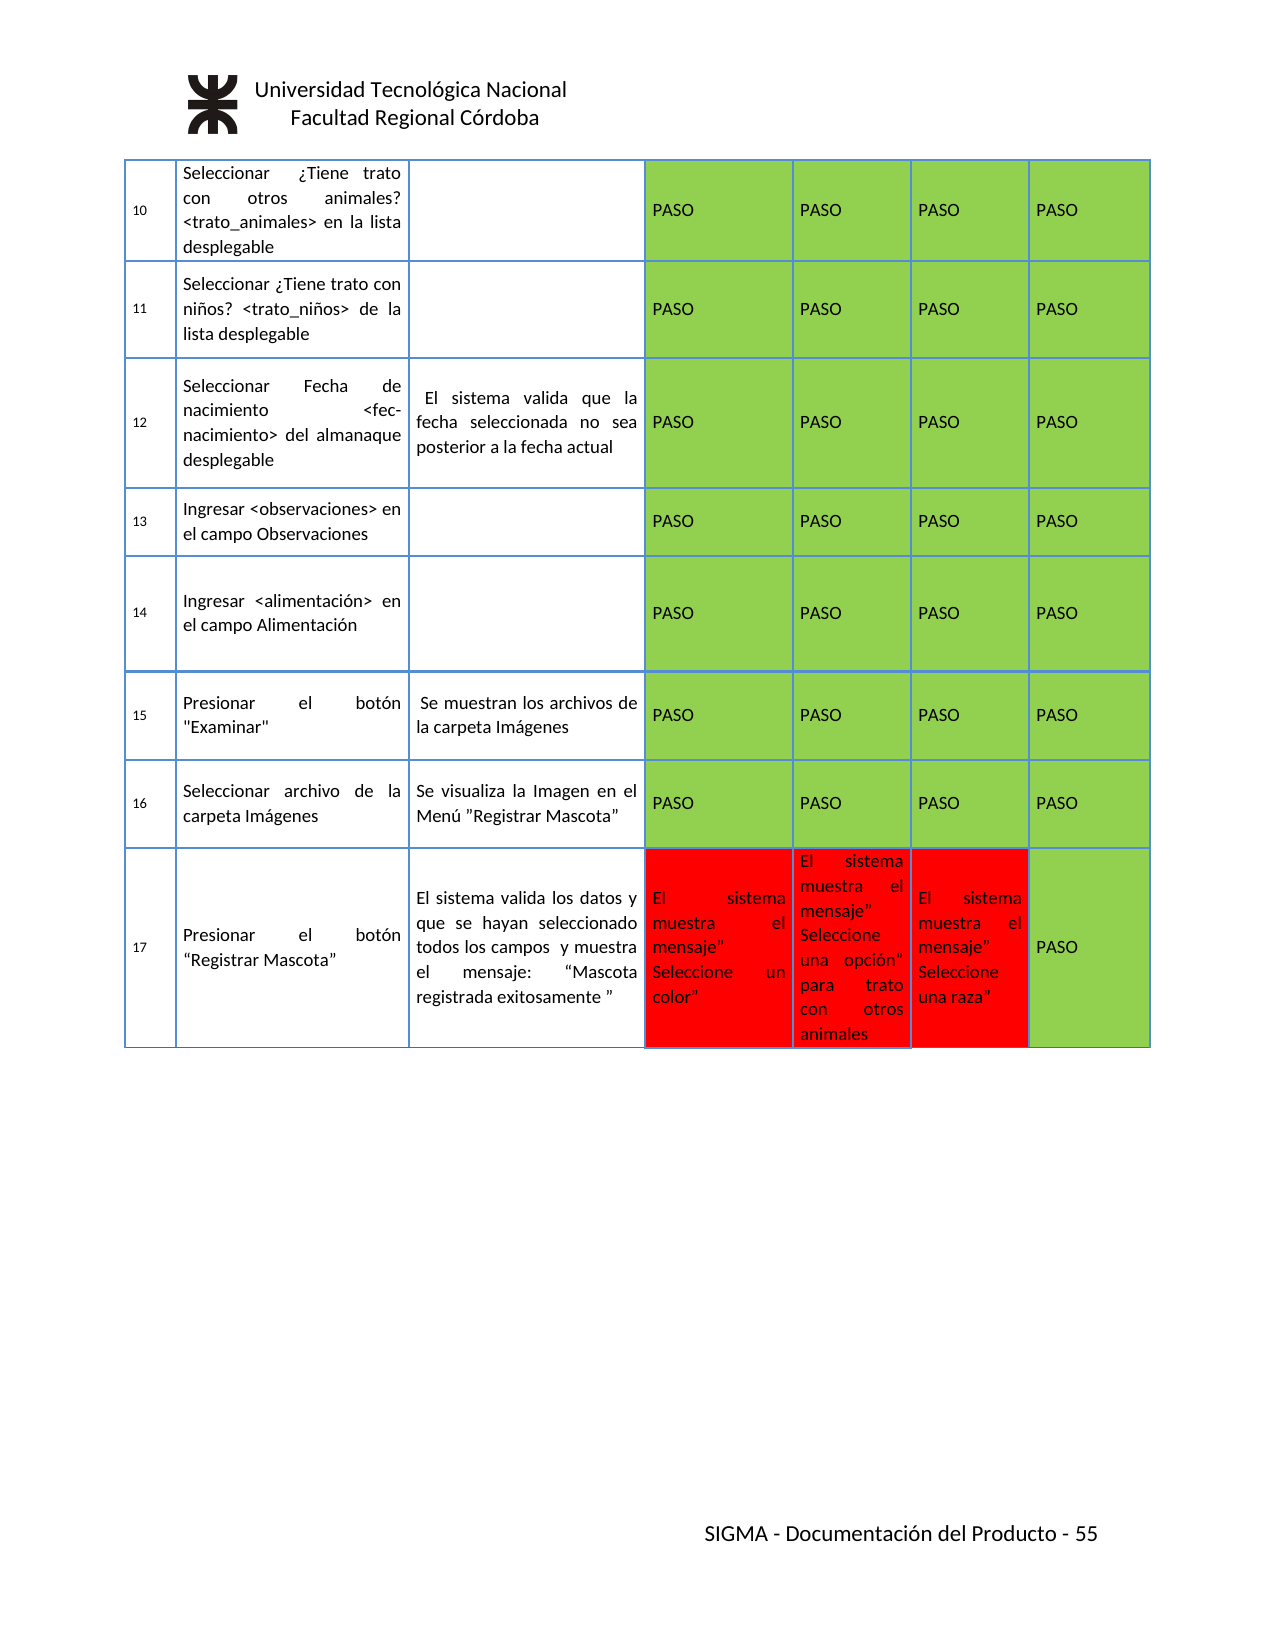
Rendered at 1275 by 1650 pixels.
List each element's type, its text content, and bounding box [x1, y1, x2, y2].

table_cell PASO [912, 673, 1028, 759]
table_cell [410, 557, 644, 670]
table_cell Seleccionar ¿Tiene trato con niños? <trato_niños> de la lista desplegable [177, 262, 408, 357]
picture [188, 75, 238, 134]
table_cell El sistema muestra el mensaje” Seleccione un color” [646, 849, 792, 1047]
table_cell El sistema muestra el mensaje” Seleccione una raza” [912, 849, 1028, 1047]
table_cell PASO [1030, 761, 1149, 847]
table_cell Ingresar <observaciones> en el campo Observaciones [177, 489, 408, 555]
table_cell Presionar el botón “Registrar Mascota” [177, 849, 408, 1047]
table_cell [410, 161, 644, 260]
table_cell El sistema valida los datos y que se hayan seleccionado todos los campos y muestra el mensaje: “Mascota registrada exitosamente ” [410, 849, 644, 1047]
table_cell 14 [126, 557, 175, 670]
table_cell Ingresar <alimentación> en el campo Alimentación [177, 557, 408, 670]
table_cell PASO [912, 161, 1028, 260]
table_cell PASO [1030, 161, 1149, 260]
table_cell PASO [1030, 673, 1149, 759]
table_cell PASO [1030, 489, 1149, 555]
table_cell PASO [794, 359, 910, 487]
table_cell PASO [646, 489, 792, 555]
table_cell PASO [1030, 262, 1149, 357]
table_cell PASO [912, 262, 1028, 357]
table_cell PASO [912, 557, 1028, 670]
table_cell 17 [126, 849, 175, 1047]
table_cell PASO [646, 673, 792, 759]
table_cell PASO [912, 359, 1028, 487]
table_cell PASO [794, 761, 910, 847]
table_cell Se muestran los archivos de la carpeta Imágenes [410, 673, 644, 759]
table_cell 10 [126, 161, 175, 260]
table_cell PASO [646, 359, 792, 487]
table_cell Seleccionar archivo de la carpeta Imágenes [177, 761, 408, 847]
table_cell PASO [1030, 557, 1149, 670]
table_cell Presionar el botón "Examinar" [177, 673, 408, 759]
table_cell PASO [1030, 849, 1149, 1047]
table_cell Se visualiza la Imagen en el Menú ”Registrar Mascota” [410, 761, 644, 847]
table_cell 12 [126, 359, 175, 487]
table_cell PASO [646, 161, 792, 260]
table_cell 15 [126, 673, 175, 759]
table_cell 13 [126, 489, 175, 555]
table_cell El sistema valida que la fecha seleccionada no sea posterior a la fecha actual [410, 359, 644, 487]
table_cell El sistema muestra el mensaje” Seleccione una opción” para trato con otros animales [794, 849, 910, 1047]
table_cell PASO [794, 673, 910, 759]
table_cell Seleccionar ¿Tiene trato con otros animales?<trato_animales> en la lista desplegable [177, 161, 408, 260]
table_cell [410, 262, 644, 357]
table_cell PASO [794, 557, 910, 670]
table_cell PASO [646, 557, 792, 670]
table_cell Seleccionar Fecha de nacimiento <fec-nacimiento> del almanaque desplegable [177, 359, 408, 487]
table_cell PASO [1030, 359, 1149, 487]
table_cell PASO [794, 262, 910, 357]
table_cell PASO [794, 161, 910, 260]
table_cell [410, 489, 644, 555]
table_cell 16 [126, 761, 175, 847]
table_cell PASO [912, 761, 1028, 847]
table_cell PASO [646, 761, 792, 847]
table_cell PASO [794, 489, 910, 555]
table_cell 11 [126, 262, 175, 357]
table_cell PASO [646, 262, 792, 357]
table_cell PASO [912, 489, 1028, 555]
